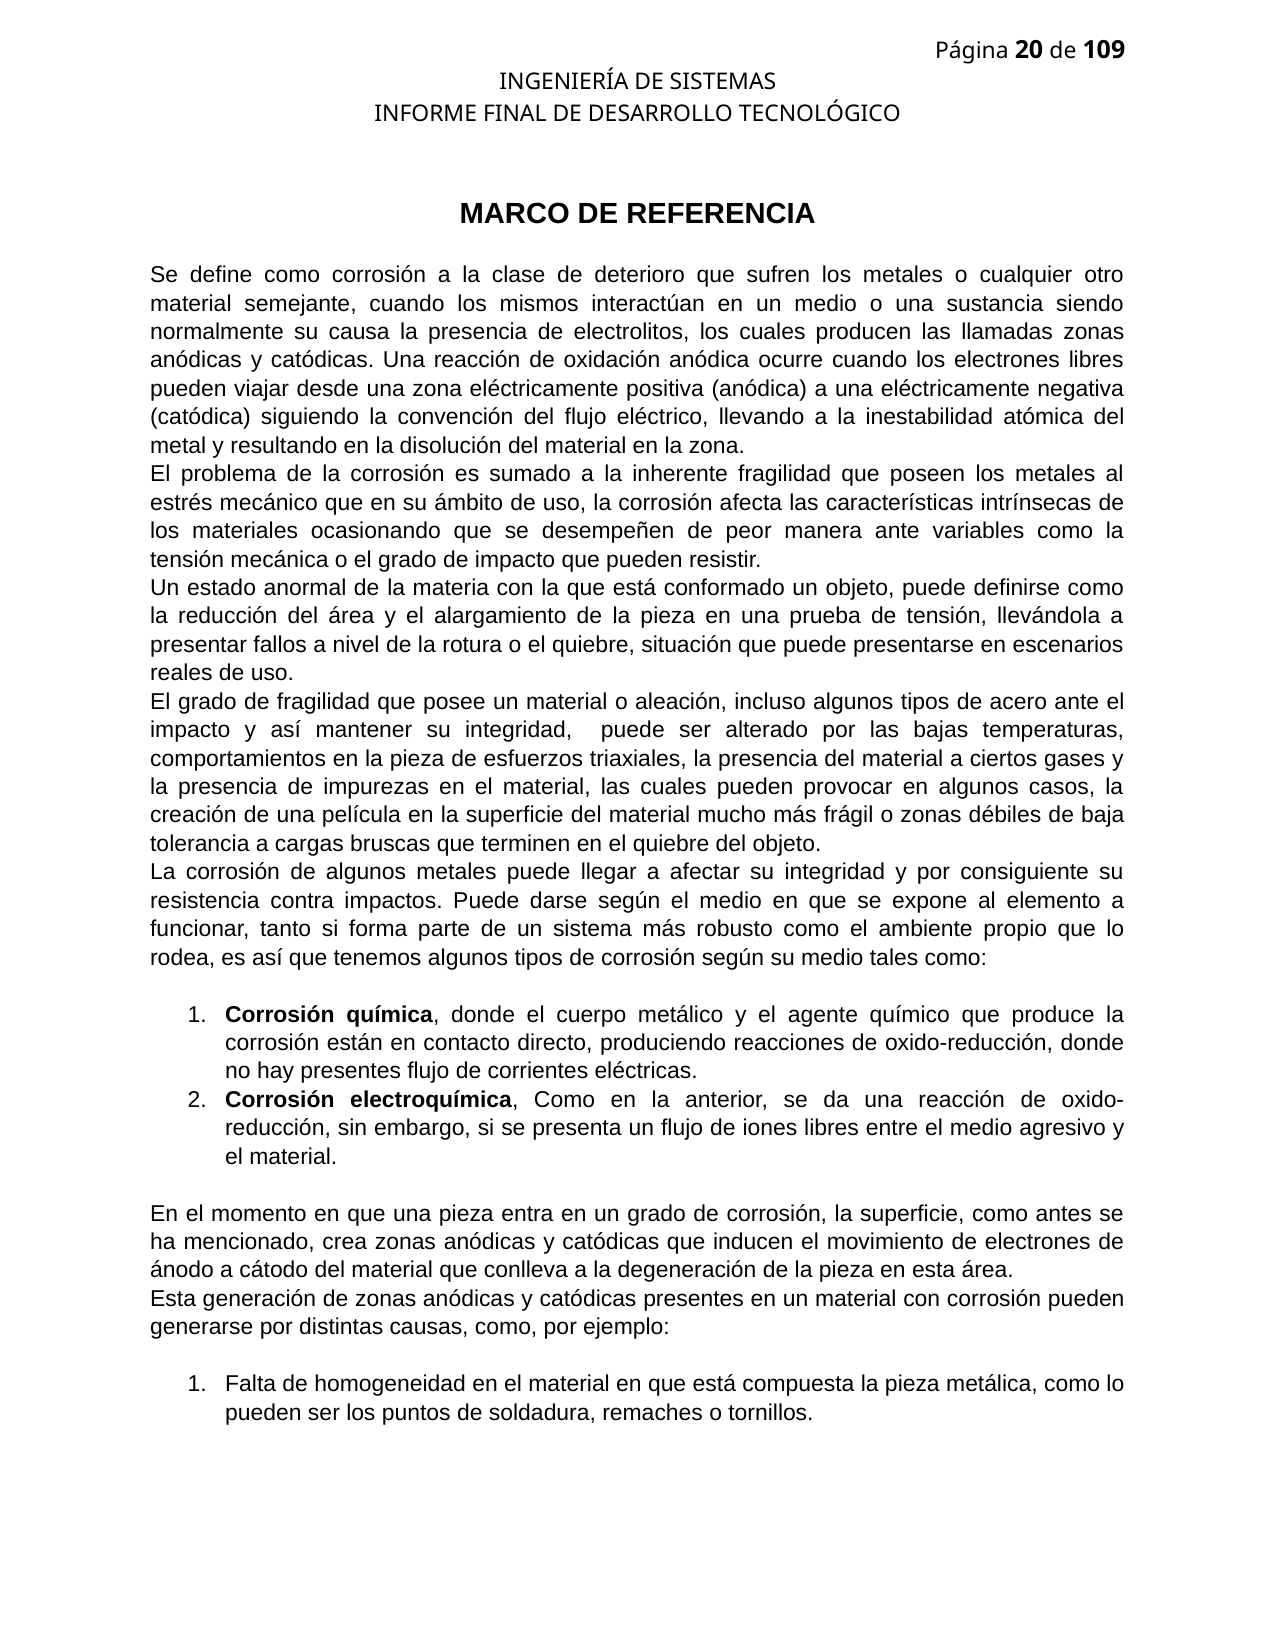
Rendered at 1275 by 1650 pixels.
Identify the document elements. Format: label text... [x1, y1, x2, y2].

text La corrosión de algunos metales puede llegar a afectar su integridad y por consiguiente su resistencia contra impactos. Puede darse según el medio en que se expone al elemento a funcionar, tanto si forma parte de un sistema más robusto como el ambiente propio que lo rodea, es así que tenemos algunos tipos de corrosión según su medio tales como: [150, 858, 1125, 970]
text Un estado anormal de la materia con la que está conformado un objeto, puede definirse como la reducción del área y el alargamiento de la pieza en una prueba de tensión, llevándola a presentar fallos a nivel de la rotura o el quiebre, situación que puede presentarse en escenarios reales de uso. [150, 574, 1125, 686]
text Se define como corrosión a la clase de deterioro que sufren los metales o cualquier otro material semejante, cuando los mismos interactúan en un medio o una sustancia siendo normalmente su causa la presencia de electrolitos, los cuales producen las llamadas zonas anódicas y catódicas. Una reacción de oxidación anódica ocurre cuando los electrones libres pueden viajar desde una zona eléctricamente positiva (anódica) a una eléctricamente negativa (catódica) siguiendo la convención del flujo eléctrico, llevando a la inestabilidad atómica del metal y resultando en la disolución del material en la zona. [150, 261, 1125, 458]
list Corrosión química, donde el cuerpo metálico y el agente químico que produce la corrosión están en contacto directo, produciendo reacciones de oxido-reducción, donde no hay presentes flujo de corrientes eléctricas. [187, 1001, 1125, 1084]
text El grado de fragilidad que posee un material o aleación, incluso algunos tipos de acero ante el impacto y así mantener su integridad, puede ser alterado por las bajas temperaturas, comportamientos en la pieza de esfuerzos triaxiales, la presencia del material a ciertos gases y la presencia de impurezas en el material, las cuales pueden provocar en algunos casos, la creación de una película en la superficie del material mucho más frágil o zonas débiles de baja tolerancia a cargas bruscas que terminen en el quiebre del objeto. [150, 688, 1125, 856]
text En el momento en que una pieza entra en un grado de corrosión, la superficie, como antes se ha mencionado, crea zonas anódicas y catódicas que inducen el movimiento de electrones de ánodo a cátodo del material que conlleva a la degeneración de la pieza en esta área. [150, 1199, 1125, 1283]
subtitle MARCO DE REFERENCIA [150, 197, 1125, 230]
text Esta generación de zonas anódicas y catódicas presentes en un material con corrosión pueden generarse por distintas causas, como, por ejemplo: [150, 1285, 1125, 1340]
list Falta de homogeneidad en el material en que está compuesta la pieza metálica, como lo pueden ser los puntos de soldadura, remaches o tornillos. [187, 1370, 1125, 1425]
text El problema de la corrosión es sumado a la inherente fragilidad que poseen los metales al estrés mecánico que en su ámbito de uso, la corrosión afecta las características intrínsecas de los materiales ocasionando que se desempeñen de peor manera ante variables como la tensión mecánica o el grado de impacto que pueden resistir. [150, 460, 1125, 572]
list Corrosión electroquímica, Como en la anterior, se da una reacción de oxido-reducción, sin embargo, si se presenta un flujo de iones libres entre el medio agresivo y el material. [187, 1086, 1125, 1169]
